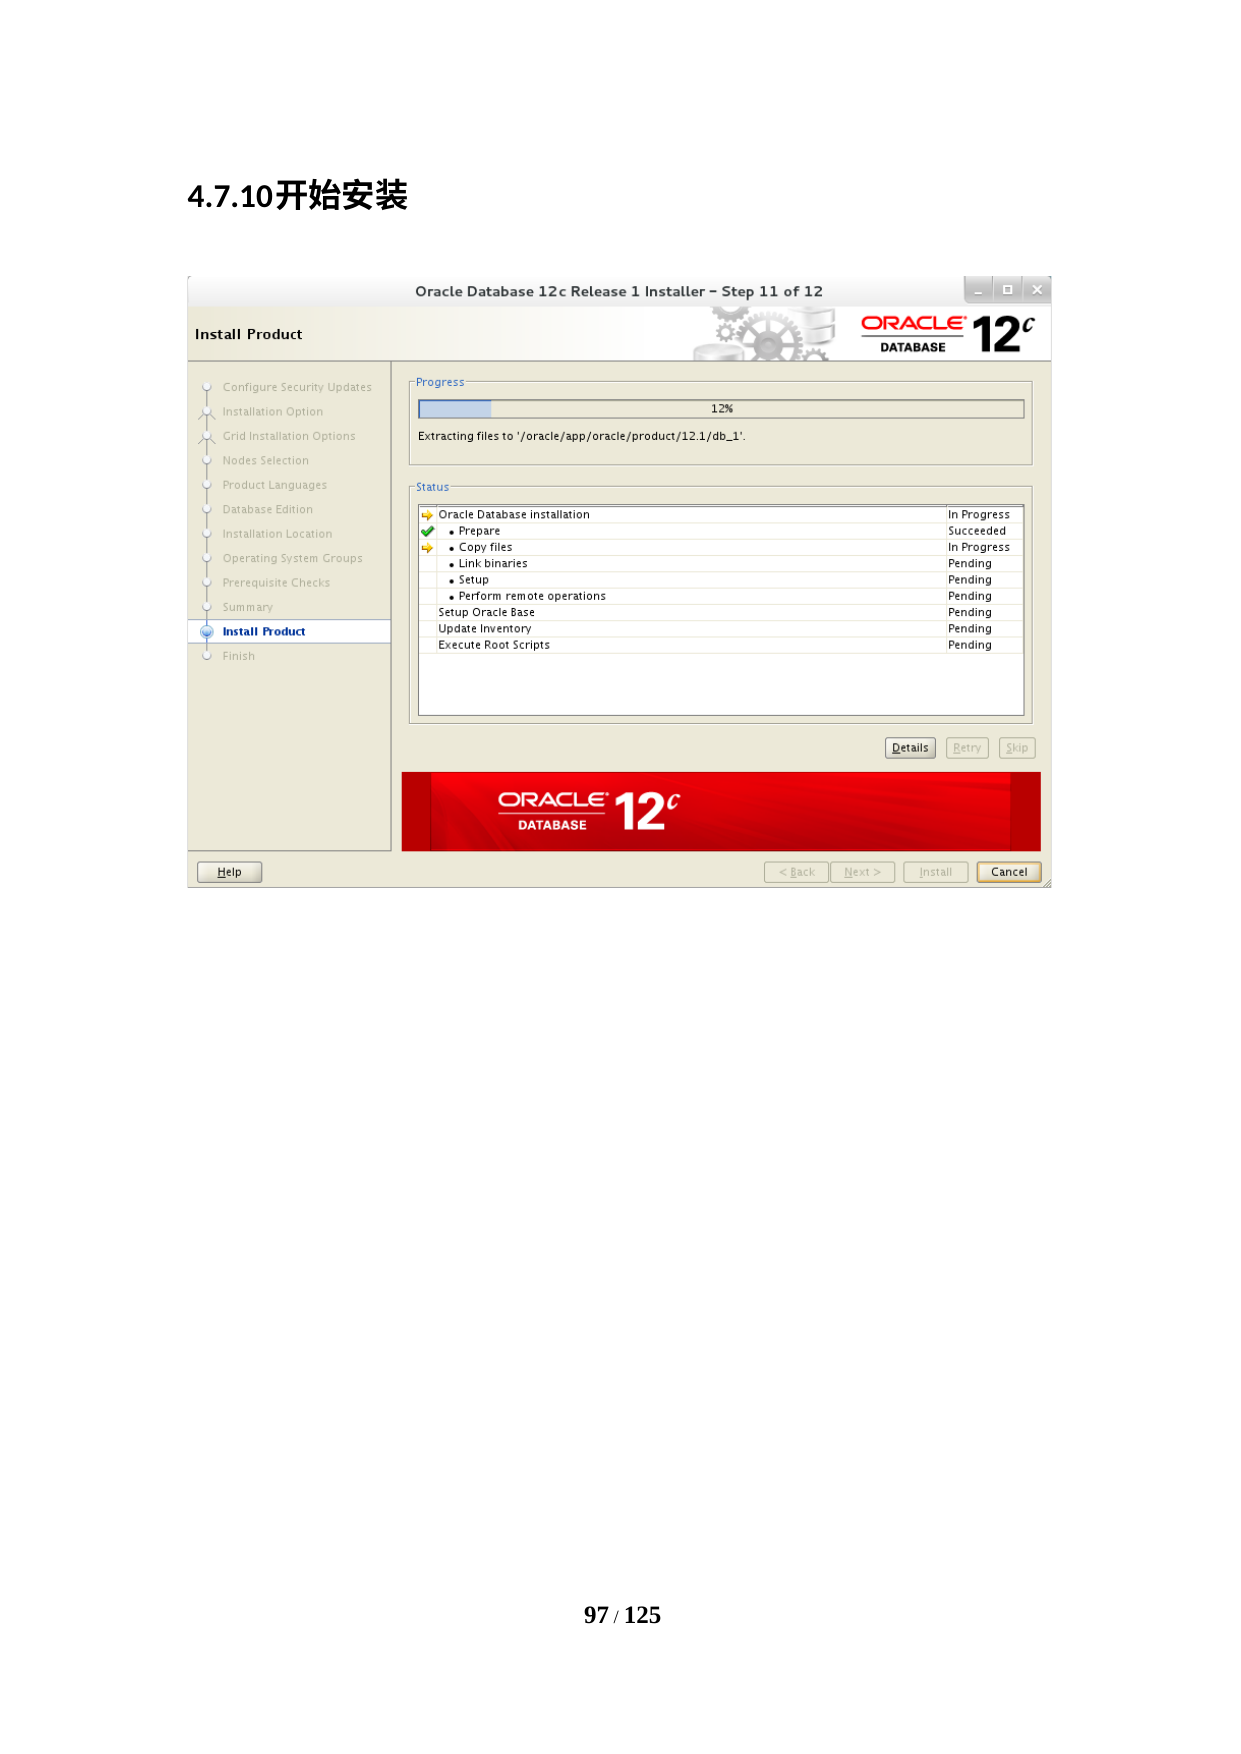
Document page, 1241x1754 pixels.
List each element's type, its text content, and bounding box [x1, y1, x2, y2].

picture [187, 276, 1052, 888]
subtitle 开始安装 [187, 160, 1053, 225]
